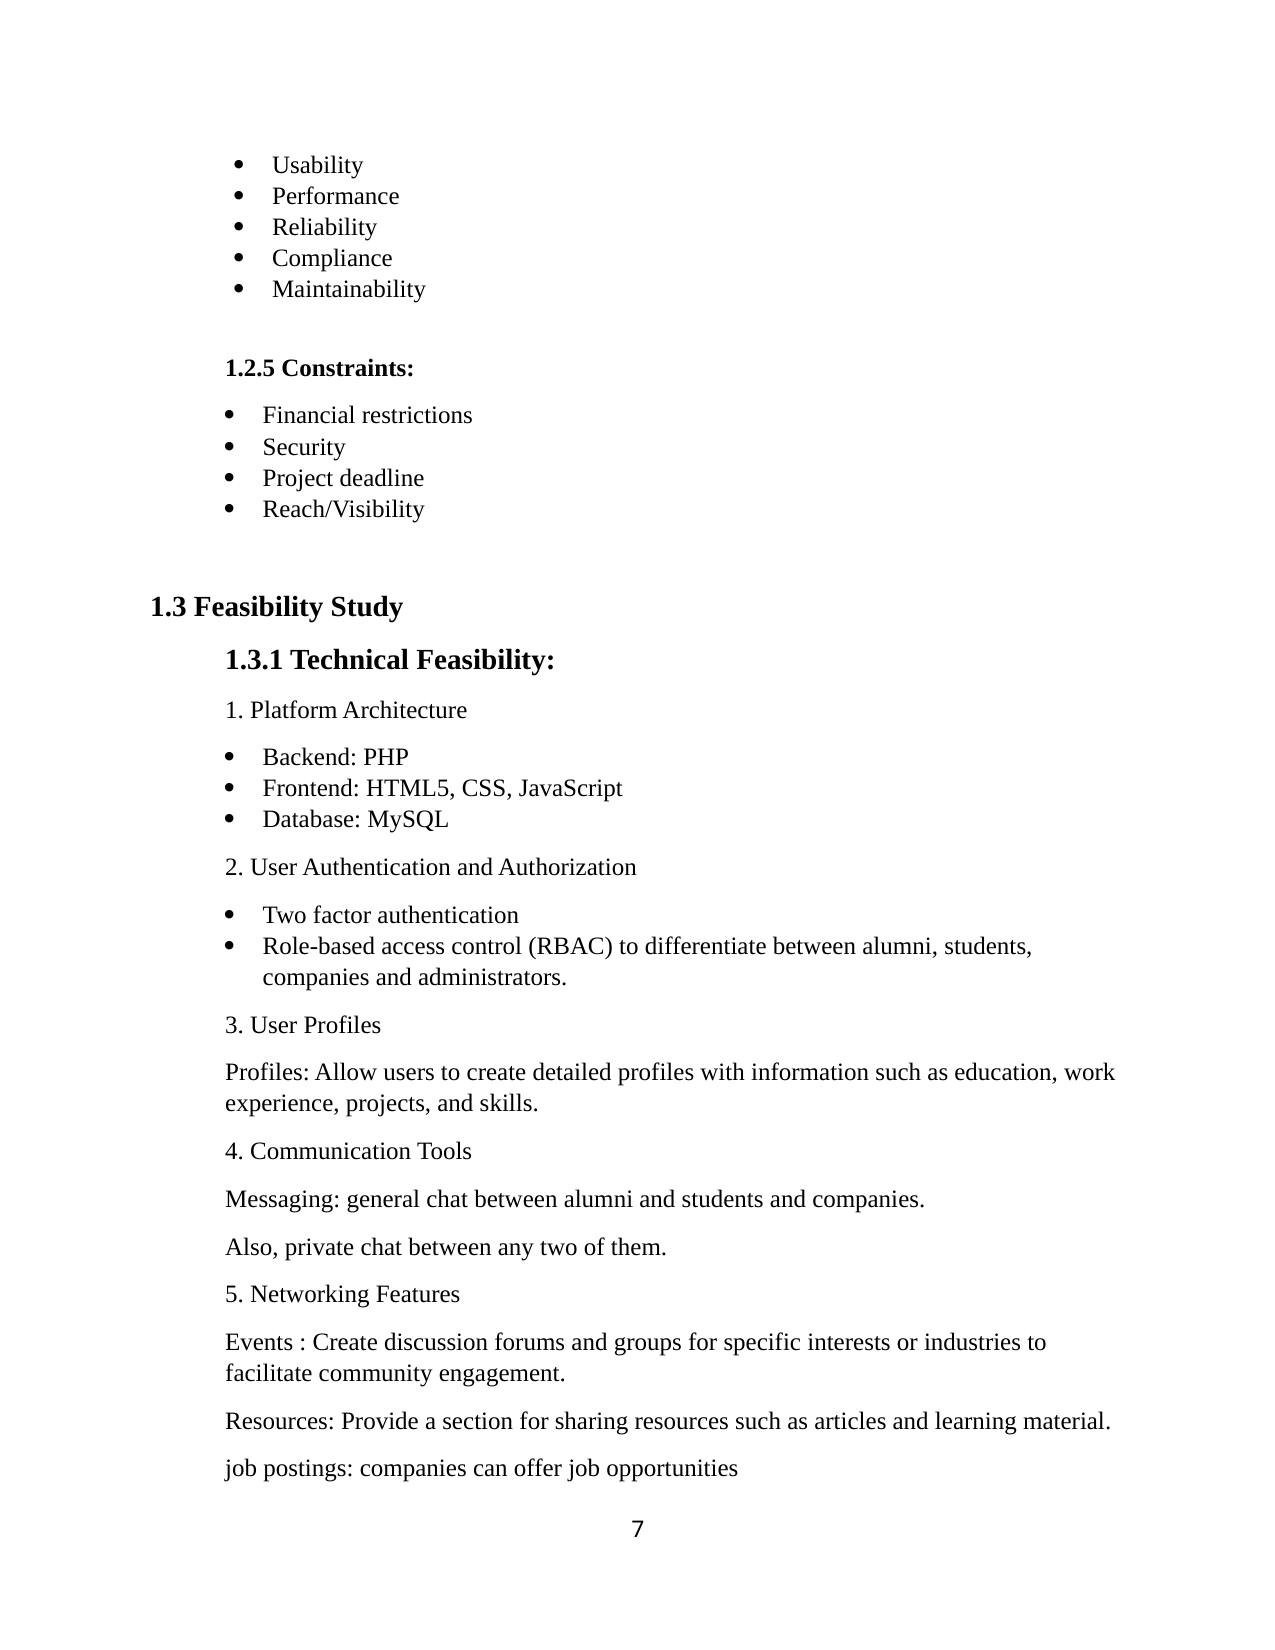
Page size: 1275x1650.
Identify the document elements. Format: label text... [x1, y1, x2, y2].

list Security [225, 432, 1125, 460]
list Role-based access control (RBAC) to differentiate between alumni, students, companies and administrators. [225, 931, 1125, 991]
list Financial restrictions [225, 401, 1125, 429]
text Profiles: Allow users to create detailed profiles with information such as education, work experience, projects, and skills. [225, 1057, 1125, 1117]
list Project deadline [225, 463, 1125, 491]
text 1.2.5 Constraints: [225, 353, 1125, 382]
list Backend: PHP [225, 742, 1125, 771]
list Database: MySQL [225, 804, 1125, 833]
text 1.3.1 Technical Feasibility: [150, 642, 1125, 676]
text Also, private chat between any two of them. [150, 1232, 1125, 1260]
text 1. Platform Architecture [150, 695, 1125, 723]
list Maintainability [234, 274, 1125, 303]
list Reach/Visibility [225, 494, 1125, 522]
list Compliance [234, 243, 1125, 272]
text 5. Networking Features [150, 1279, 1125, 1308]
text job postings: companies can offer job opportunities [150, 1453, 1125, 1482]
text 4. Communication Tools [150, 1136, 1125, 1165]
list Reliability [234, 212, 1125, 241]
text Messaging: general chat between alumni and students and companies. [150, 1184, 1125, 1213]
text Resources: Provide a section for sharing resources such as articles and learning material. [225, 1406, 1125, 1434]
list Performance [234, 181, 1125, 210]
list Usability [234, 150, 1125, 179]
text 2. User Authentication and Authorization [150, 852, 1125, 881]
text 1.3 Feasibility Study [150, 589, 1125, 623]
text Events : Create discussion forums and groups for specific interests or industries to facilitate community engagement. [225, 1327, 1125, 1387]
text 3. User Profiles [150, 1010, 1125, 1038]
list Frontend: HTML5, CSS, JavaScript [225, 773, 1125, 802]
list Two factor authentication [225, 900, 1125, 929]
